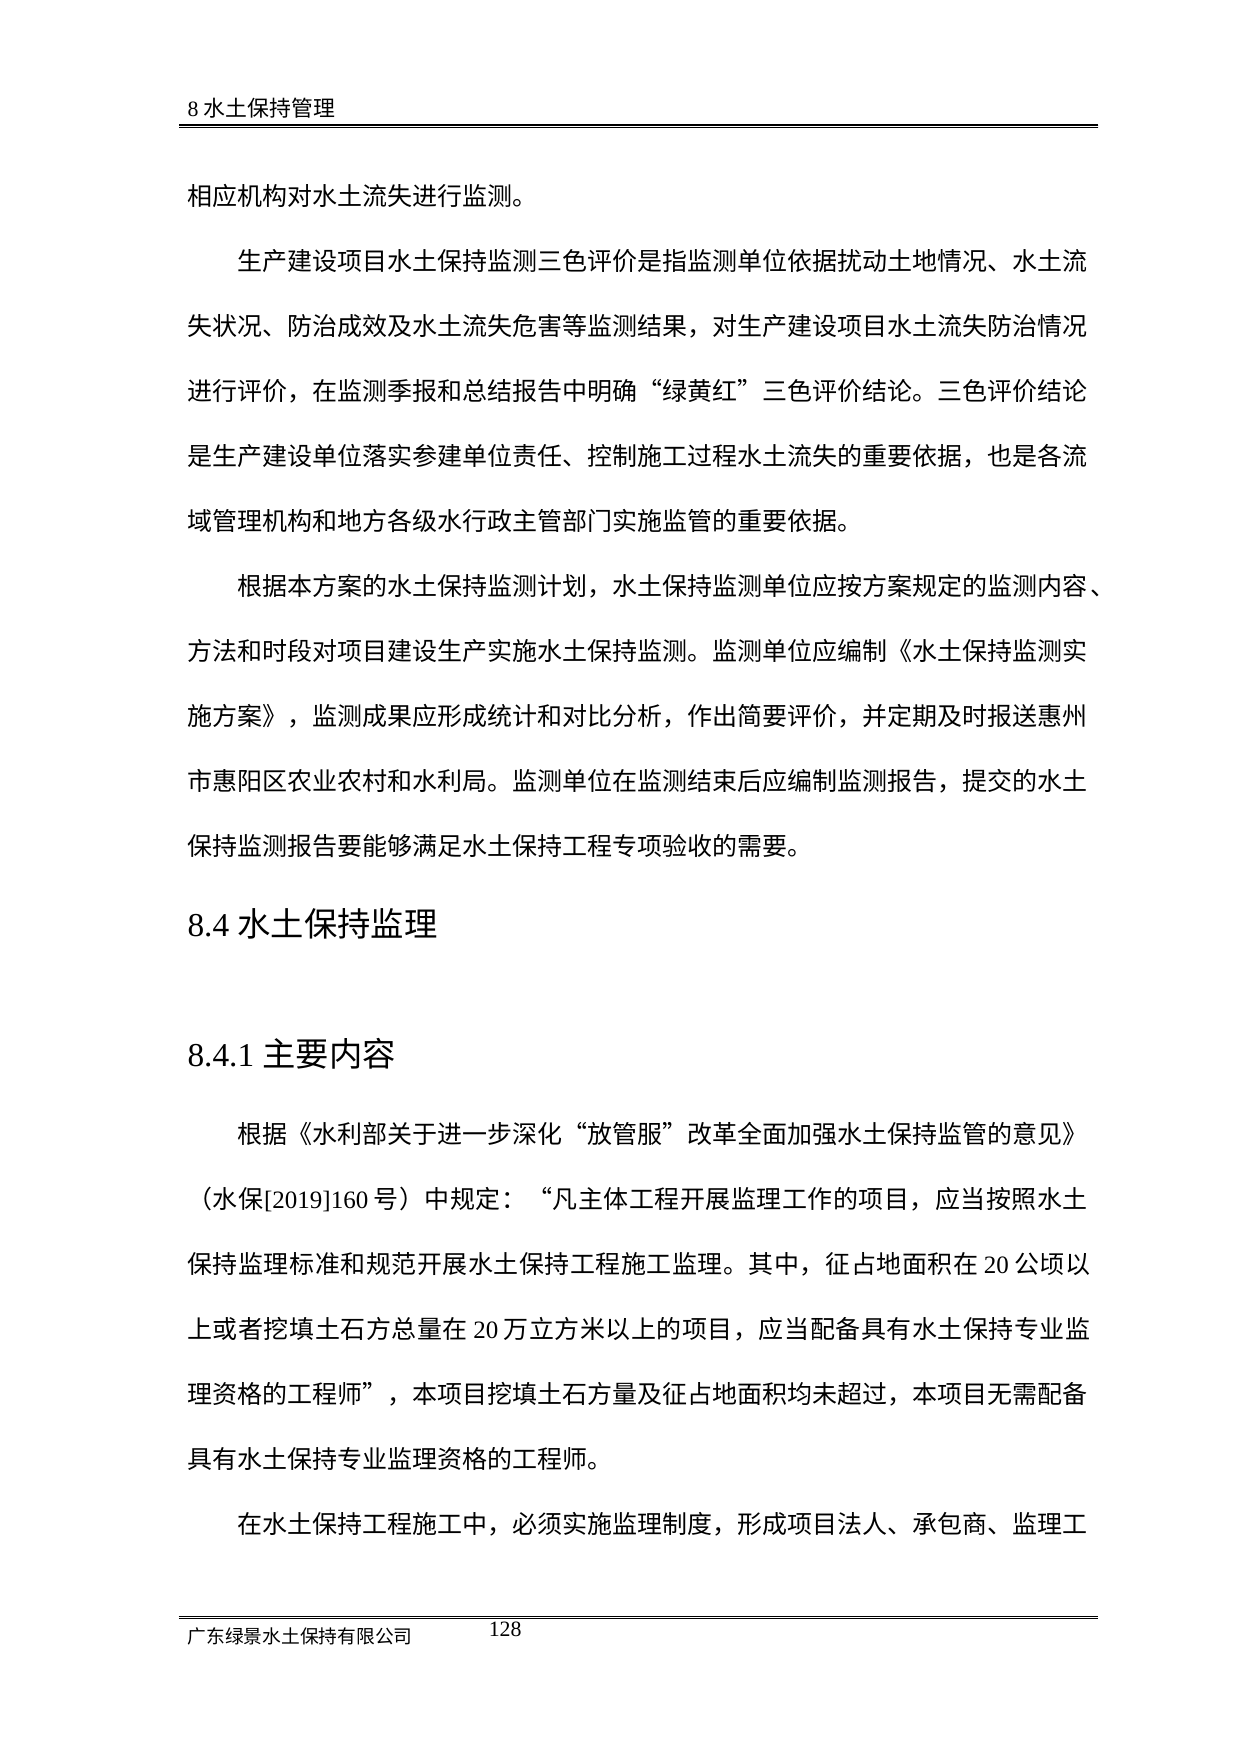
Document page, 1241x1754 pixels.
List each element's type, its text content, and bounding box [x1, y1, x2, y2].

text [187, 162, 1090, 227]
text 生产建设项目水土保持监测三色评价是指监测单位依据扰动土地情况、水土流失状况、防治成效及水土流失危害等监测结果，对生产建设项目水土流失防治情况进行评价，在监测季报和总结报告中明确“绿黄红”三色评价结论。三色评价结论是生产建设单位落实参建单位责任、控制施工过程水土流失的重要依据，也是各流域管理机构和地方各级水行政主管部门实施监管的重要依据。 [187, 227, 1090, 552]
text 根据本方案的水土保持监测计划，水土保持监测单位应按方案规定的监测内容、方法和时段对项目建设生产实施水土保持监测。监测单位应编制《水土保持监测实施方案》，监测成果应形成统计和对比分析，作出简要评价，并定期及时报送惠州市惠阳区农业农村和水利局。监测单位在监测结束后应编制监测报告，提交的水土保持监测报告要能够满足水土保持工程专项验收的需要。 [187, 552, 1090, 877]
subtitle 8.4.1 主要内容 [187, 1019, 1090, 1084]
subtitle 8.4 水土保持监理 [187, 889, 1090, 954]
text 根据《水利部关于进一步深化“放管服”改革全面加强水土保持监管的意见》（水保[2019]160号）中规定：“凡主体工程开展监理工作的项目，应当按照水土保持监理标准和规范开展水土保持工程施工监理。其中，征占地面积在20公顷以上或者挖填土石方总量在20万立方米以上的项目，应当配备具有水土保持专业监理资格的工程师”，本项目挖填土石方量及征占地面积均未超过，本项目无需配备具有水土保持专业监理资格的工程师。 [187, 1100, 1090, 1490]
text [187, 1490, 1090, 1555]
